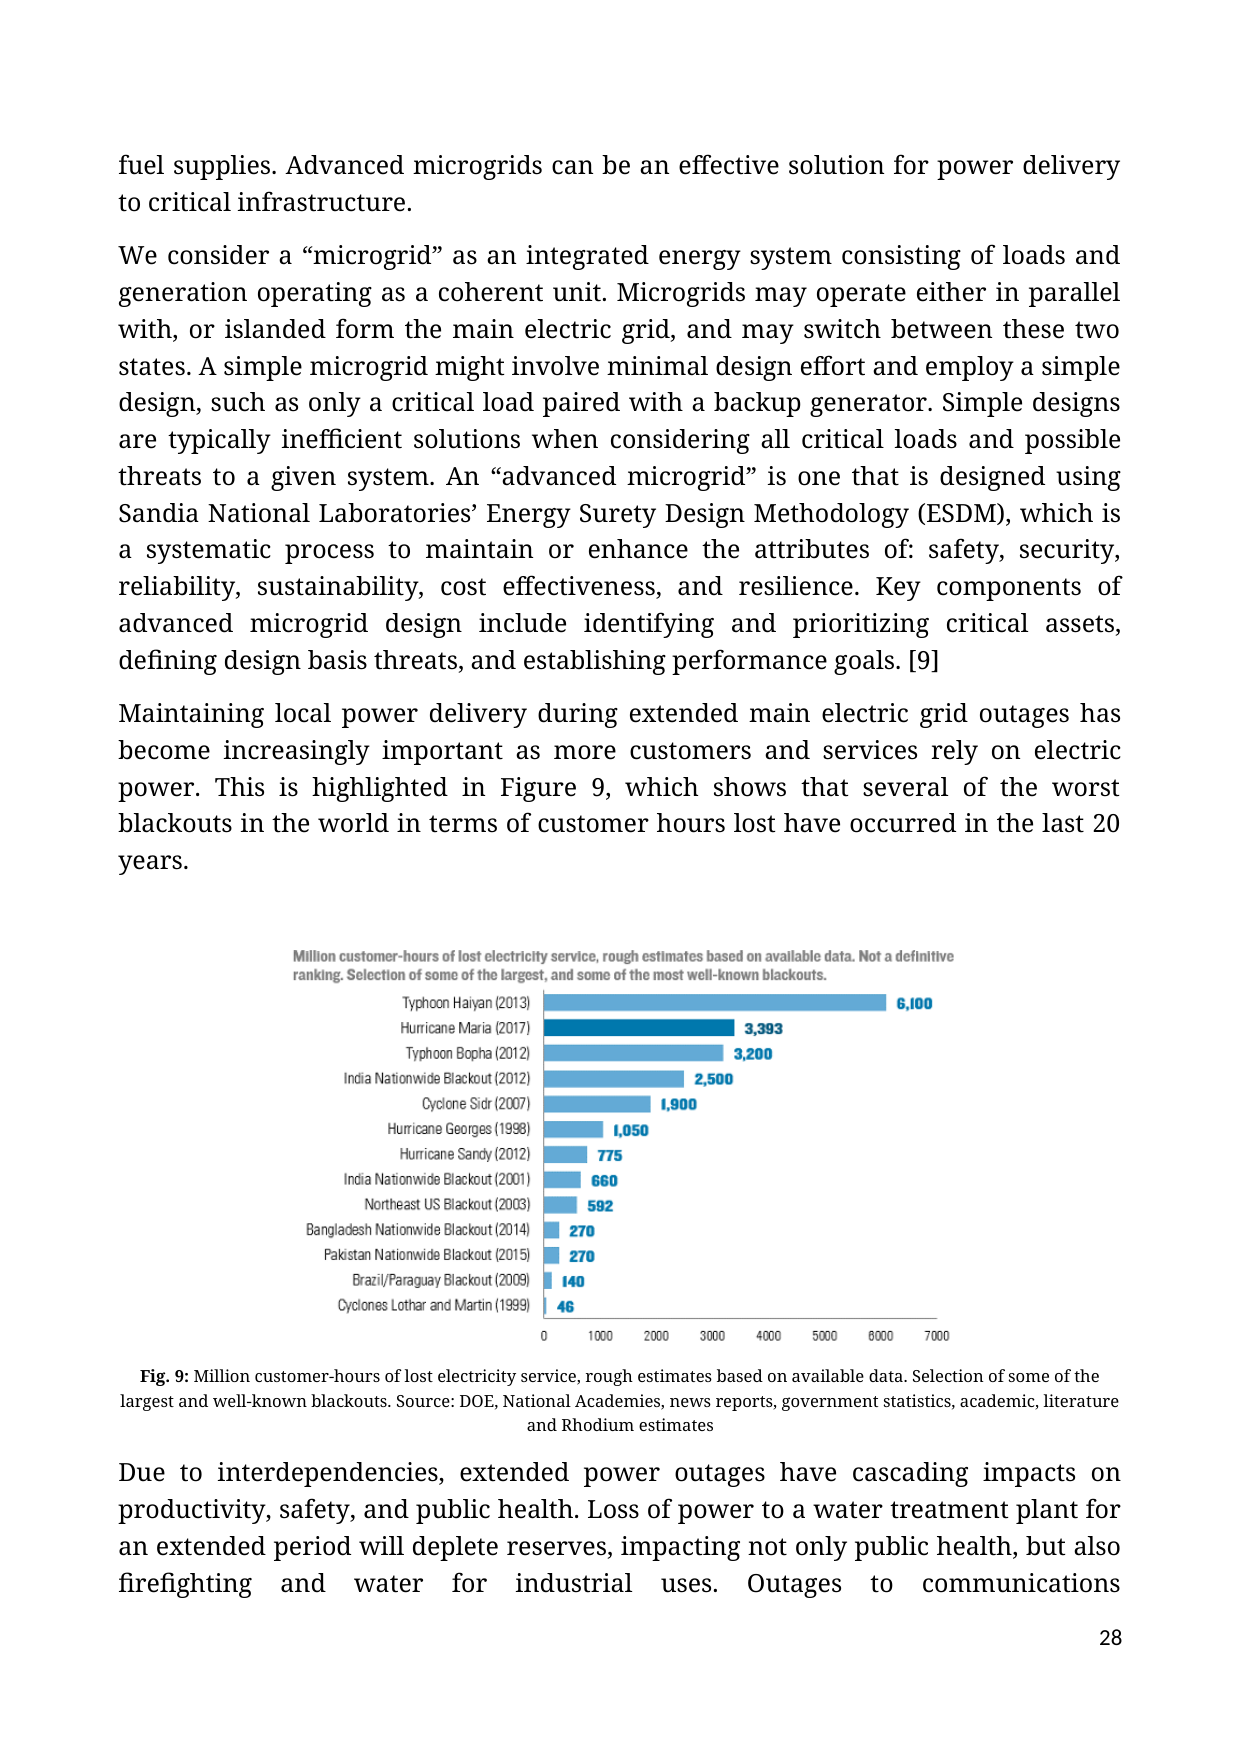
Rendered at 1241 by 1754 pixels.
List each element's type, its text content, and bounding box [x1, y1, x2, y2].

text Fig. 9: Million customer-hours of lost electricity service, rough estimates based on available data. Selection of some of the largest and well-known blackouts. Source: DOE, National Academies, news reports, government statistics, academic, literature and Rhodium estimates [118, 1365, 1122, 1437]
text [118, 1455, 1122, 1599]
text Maintaining local power delivery during extended main electric grid outages has become increasingly important as more customers and services rely on electric power. This is highlighted in Figure 9, which shows that several of the worst blackouts in the world in terms of customer hours lost have occurred in the last 20 years. [118, 696, 1122, 877]
text We consider a “microgrid” as an integrated energy system consisting of loads and generation operating as a coherent unit. Microgrids may operate either in parallel with, or islanded form the main electric grid, and may switch between these two states. A simple microgrid might involve minimal design effort and employ a simple design, such as only a critical load paired with a backup generator. Simple designs are typically inefficient solutions when considering all critical loads and possible threats to a given system. An “advanced microgrid” is one that is designed using Sandia National Laboratories’ Energy Surety Design Methodology (ESDM), which is a systematic process to maintain or enhance the attributes of: safety, security, reliability, sustainability, cost effectiveness, and resilience. Key components of advanced microgrid design include identifying and prioritizing critical assets, defining design basis threats, and establishing performance goals. [9] [118, 238, 1122, 676]
picture [282, 949, 958, 1346]
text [118, 148, 1122, 218]
